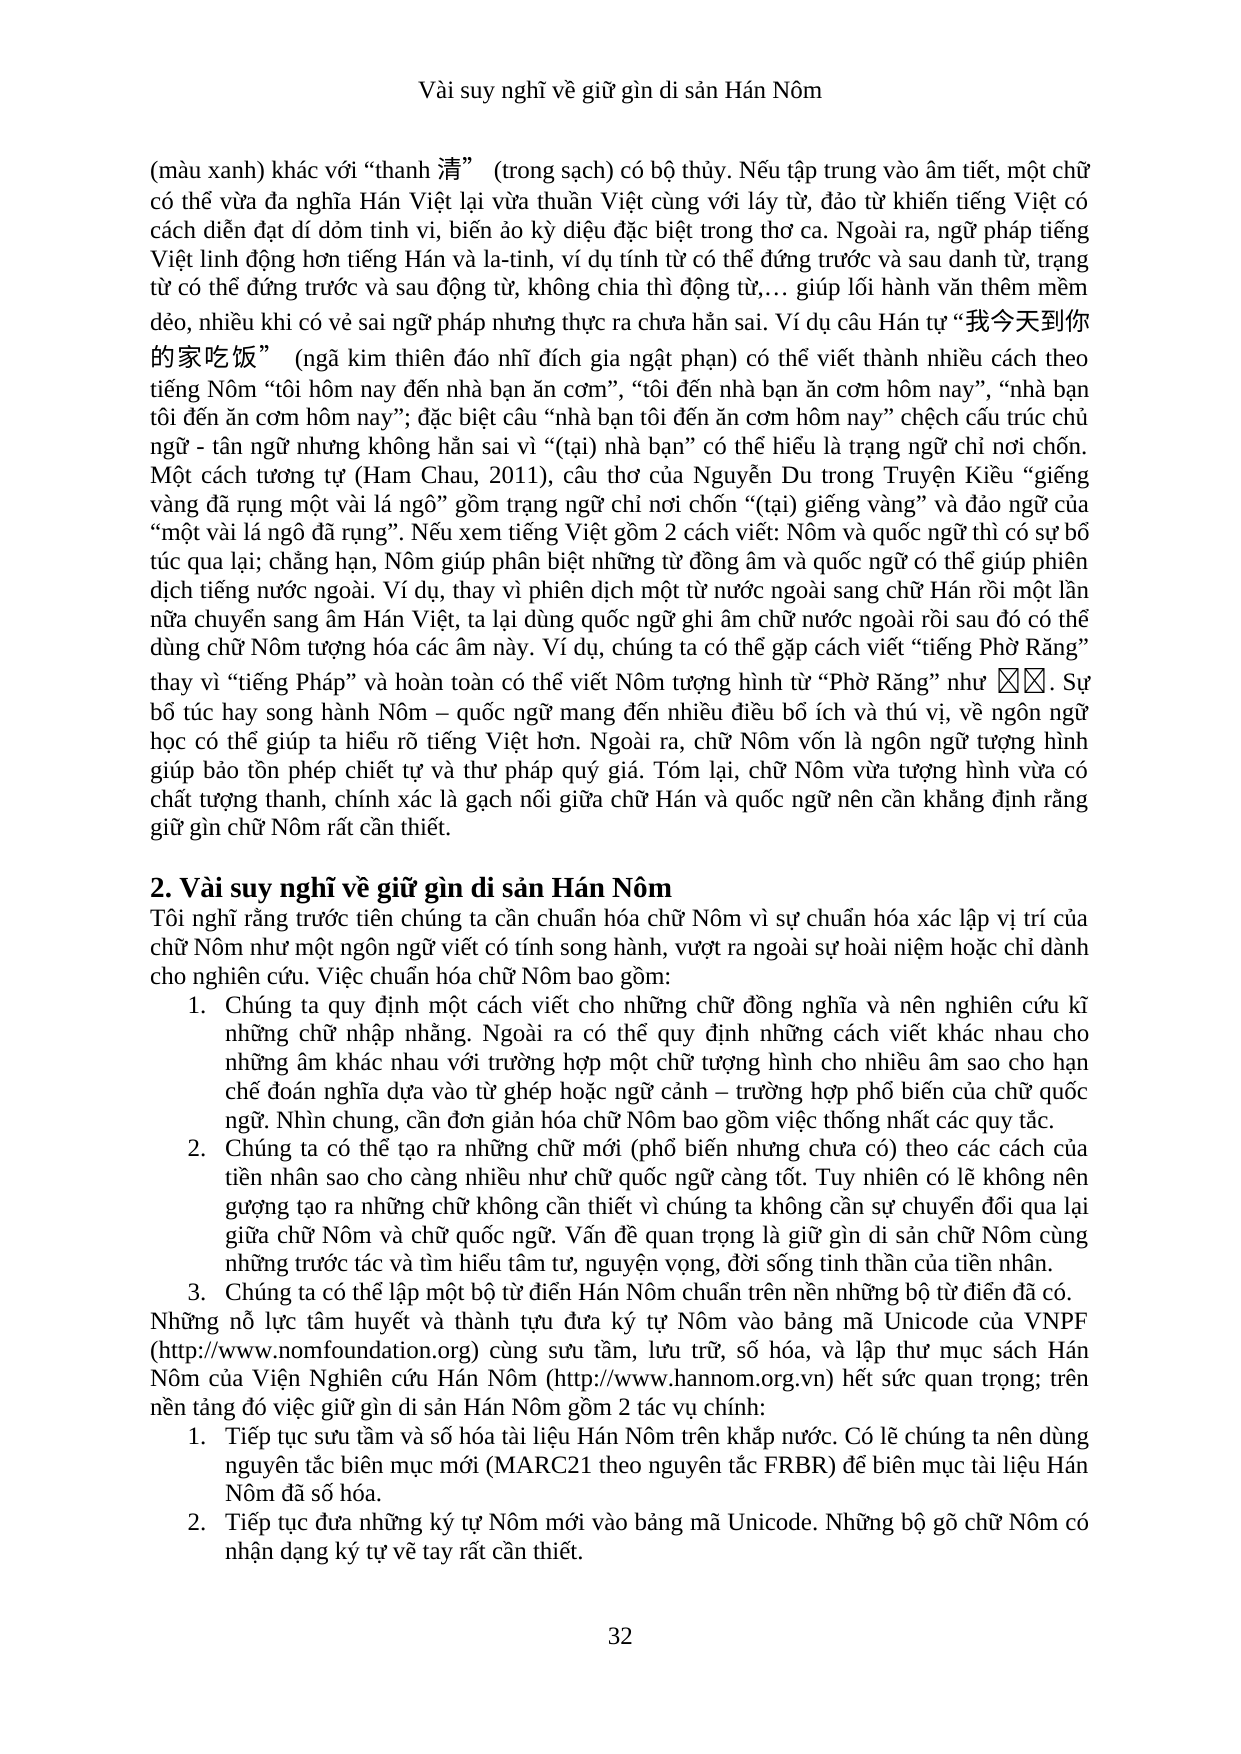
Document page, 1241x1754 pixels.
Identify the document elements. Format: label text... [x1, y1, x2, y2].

list Chúng ta có thể tạo ra những chữ mới (phổ biến nhưng chưa có) theo các cách của tiền nhân sao cho càng nhiều như chữ quốc ngữ càng tốt. Tuy nhiên có lẽ không nên gượng tạo ra những chữ không cần thiết vì chúng ta không cần sự chuyển đổi qua lại giữa chữ Nôm và chữ quốc ngữ. Vấn đề quan trọng là giữ gìn di sản chữ Nôm cùng những trước tác và tìm hiểu tâm tư, nguyện vọng, đời sống tinh thần của tiền nhân. [187, 1133, 1090, 1277]
text 2. Vài suy nghĩ về giữ gìn di sản Hán Nôm [150, 870, 1090, 903]
list Tiếp tục sưu tầm và số hóa tài liệu Hán Nôm trên khắp nước. Có lẽ chúng ta nên dùng nguyên tắc biên mục mới (MARC21 theo nguyên tắc FRBR) để biên mục tài liệu Hán Nôm đã số hóa. [187, 1421, 1090, 1507]
text Những nỗ lực tâm huyết và thành tựu đưa ký tự Nôm vào bảng mã Unicode của VNPF (http://www.nomfoundation.org) cùng sưu tầm, lưu trữ, số hóa, và lập thư mục sách Hán Nôm của Viện Nghiên cứu Hán Nôm (http://www.hannom.org.vn) hết sức quan trọng; trên nền tảng đó việc giữ gìn di sản Hán Nôm gồm 2 tác vụ chính: [150, 1306, 1090, 1421]
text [150, 150, 1090, 841]
list Chúng ta có thể lập một bộ từ điển Hán Nôm chuẩn trên nền những bộ từ điển đã có. [187, 1277, 1090, 1306]
list Chúng ta quy định một cách viết cho những chữ đồng nghĩa và nên nghiên cứu kĩ những chữ nhập nhằng. Ngoài ra có thể quy định những cách viết khác nhau cho những âm khác nhau với trường hợp một chữ tượng hình cho nhiều âm sao cho hạn chế đoán nghĩa dựa vào từ ghép hoặc ngữ cảnh – trường hợp phổ biến của chữ quốc ngữ. Nhìn chung, cần đơn giản hóa chữ Nôm bao gồm việc thống nhất các quy tắc. [187, 990, 1090, 1133]
list Tiếp tục đưa những ký tự Nôm mới vào bảng mã Unicode. Những bộ gõ chữ Nôm có nhận dạng ký tự vẽ tay rất cần thiết. [187, 1507, 1090, 1565]
text Tôi nghĩ rằng trước tiên chúng ta cần chuẩn hóa chữ Nôm vì sự chuẩn hóa xác lập vị trí của chữ Nôm như một ngôn ngữ viết có tính song hành, vượt ra ngoài sự hoài niệm hoặc chỉ dành cho nghiên cứu. Việc chuẩn hóa chữ Nôm bao gồm: [150, 903, 1090, 990]
